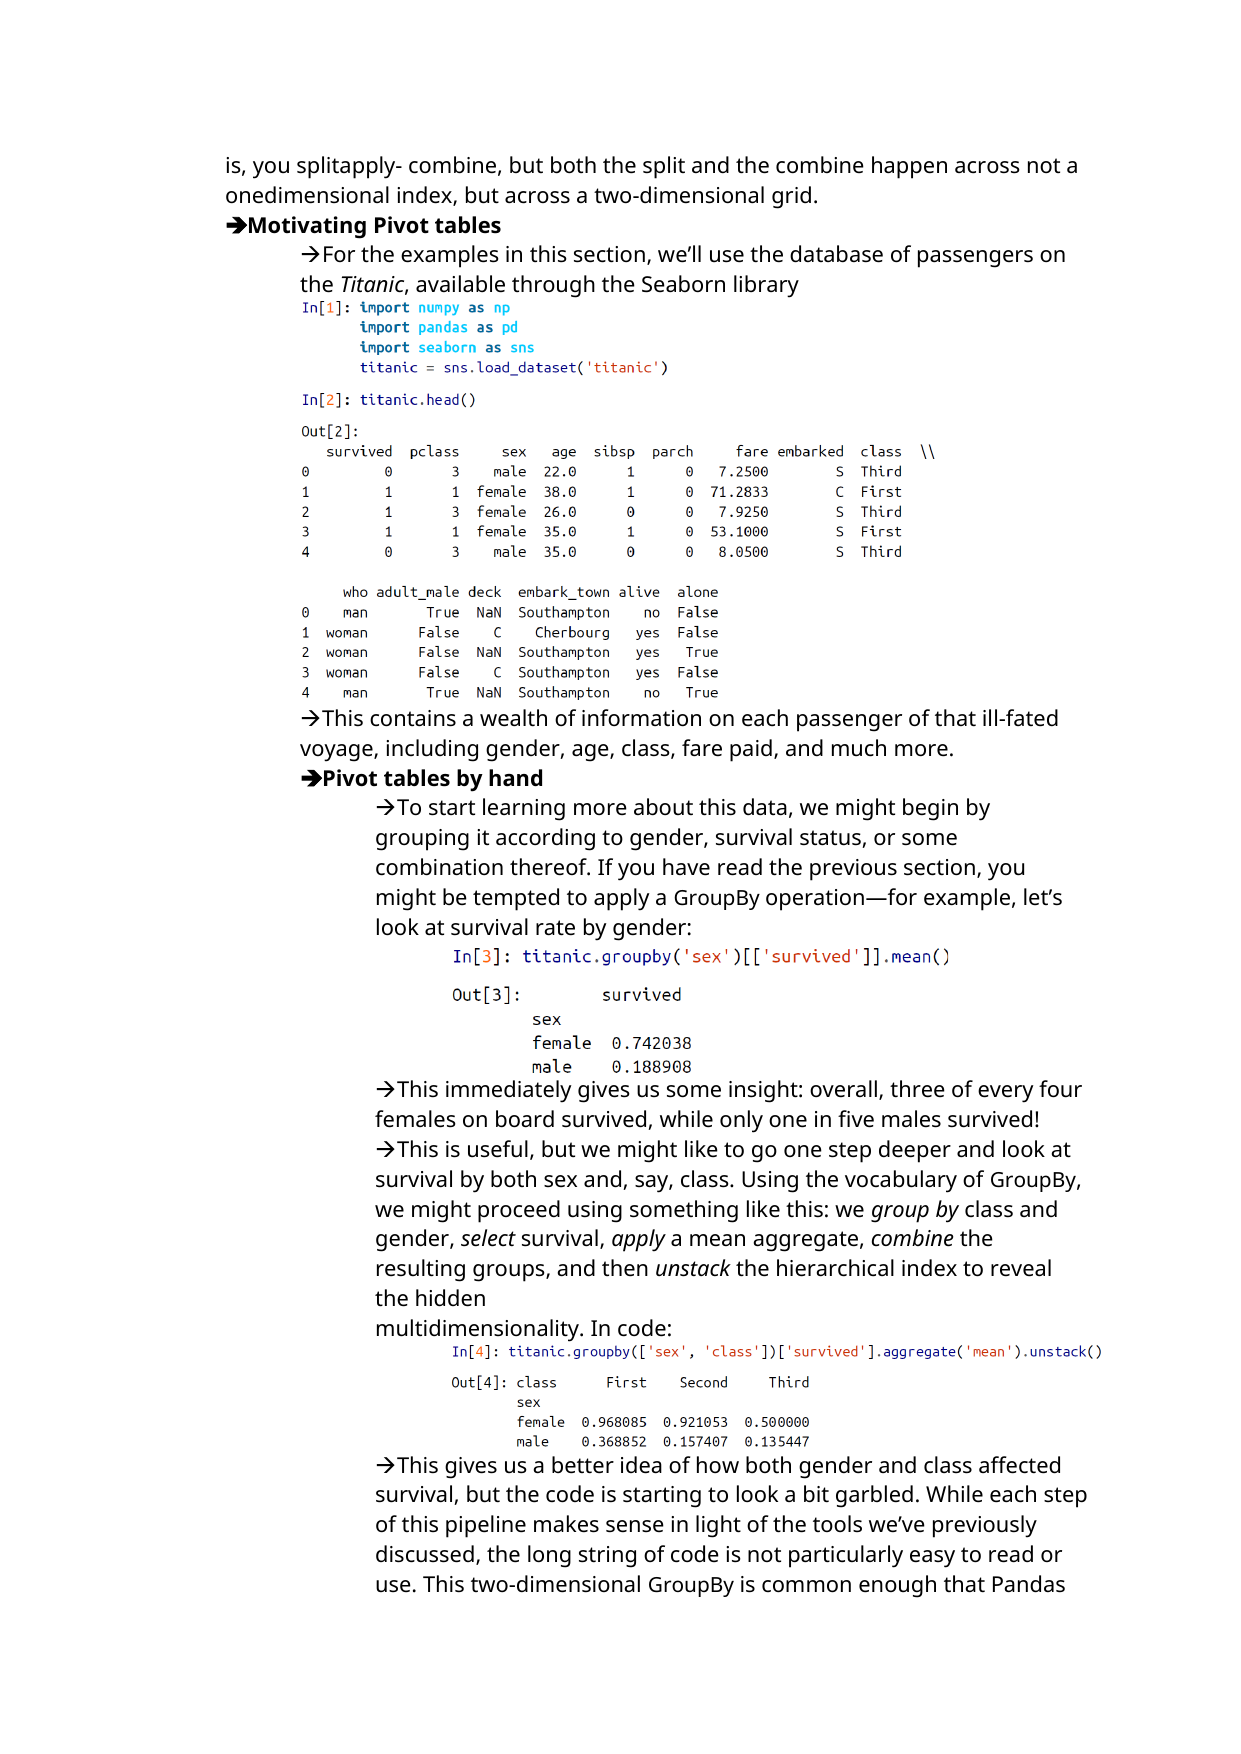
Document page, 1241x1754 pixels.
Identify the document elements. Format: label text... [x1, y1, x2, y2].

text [375, 1449, 1090, 1598]
text Pivot tables by hand [300, 762, 1090, 792]
text This immediately gives us some insight: overall, three of every four females on board survived, while only one in five males survived! [375, 1074, 1090, 1134]
text For the examples in this section, we’ll use the database of passengers on the Titanic, available through the Seaborn library [300, 239, 1090, 299]
list Motivating Pivot tables [225, 209, 1090, 239]
text To start learning more about this data, we might begin by grouping it according to gender, survival status, or some combination thereof. If you have read the previous section, you might be tempted to apply a GroupBy operation—for example, let’s look at survival rate by gender: [375, 792, 1090, 941]
picture [450, 1342, 1103, 1450]
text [225, 150, 1090, 209]
text This contains a wealth of information on each passenger of that ill-fated voyage, including gender, age, class, fare paid, and much more. [300, 703, 1090, 762]
text This is useful, but we might like to go one step deeper and look at survival by both sex and, say, class. Using the vocabulary of GroupBy, we might proceed using something like this: we group by class and gender, select survival, apply a mean aggregate, combine the resulting groups, and then unstack the hierarchical index to reveal the hidden [375, 1134, 1090, 1313]
picture [300, 298, 936, 703]
text multidimensionality. In code: [375, 1313, 1090, 1342]
picture [450, 941, 949, 1075]
